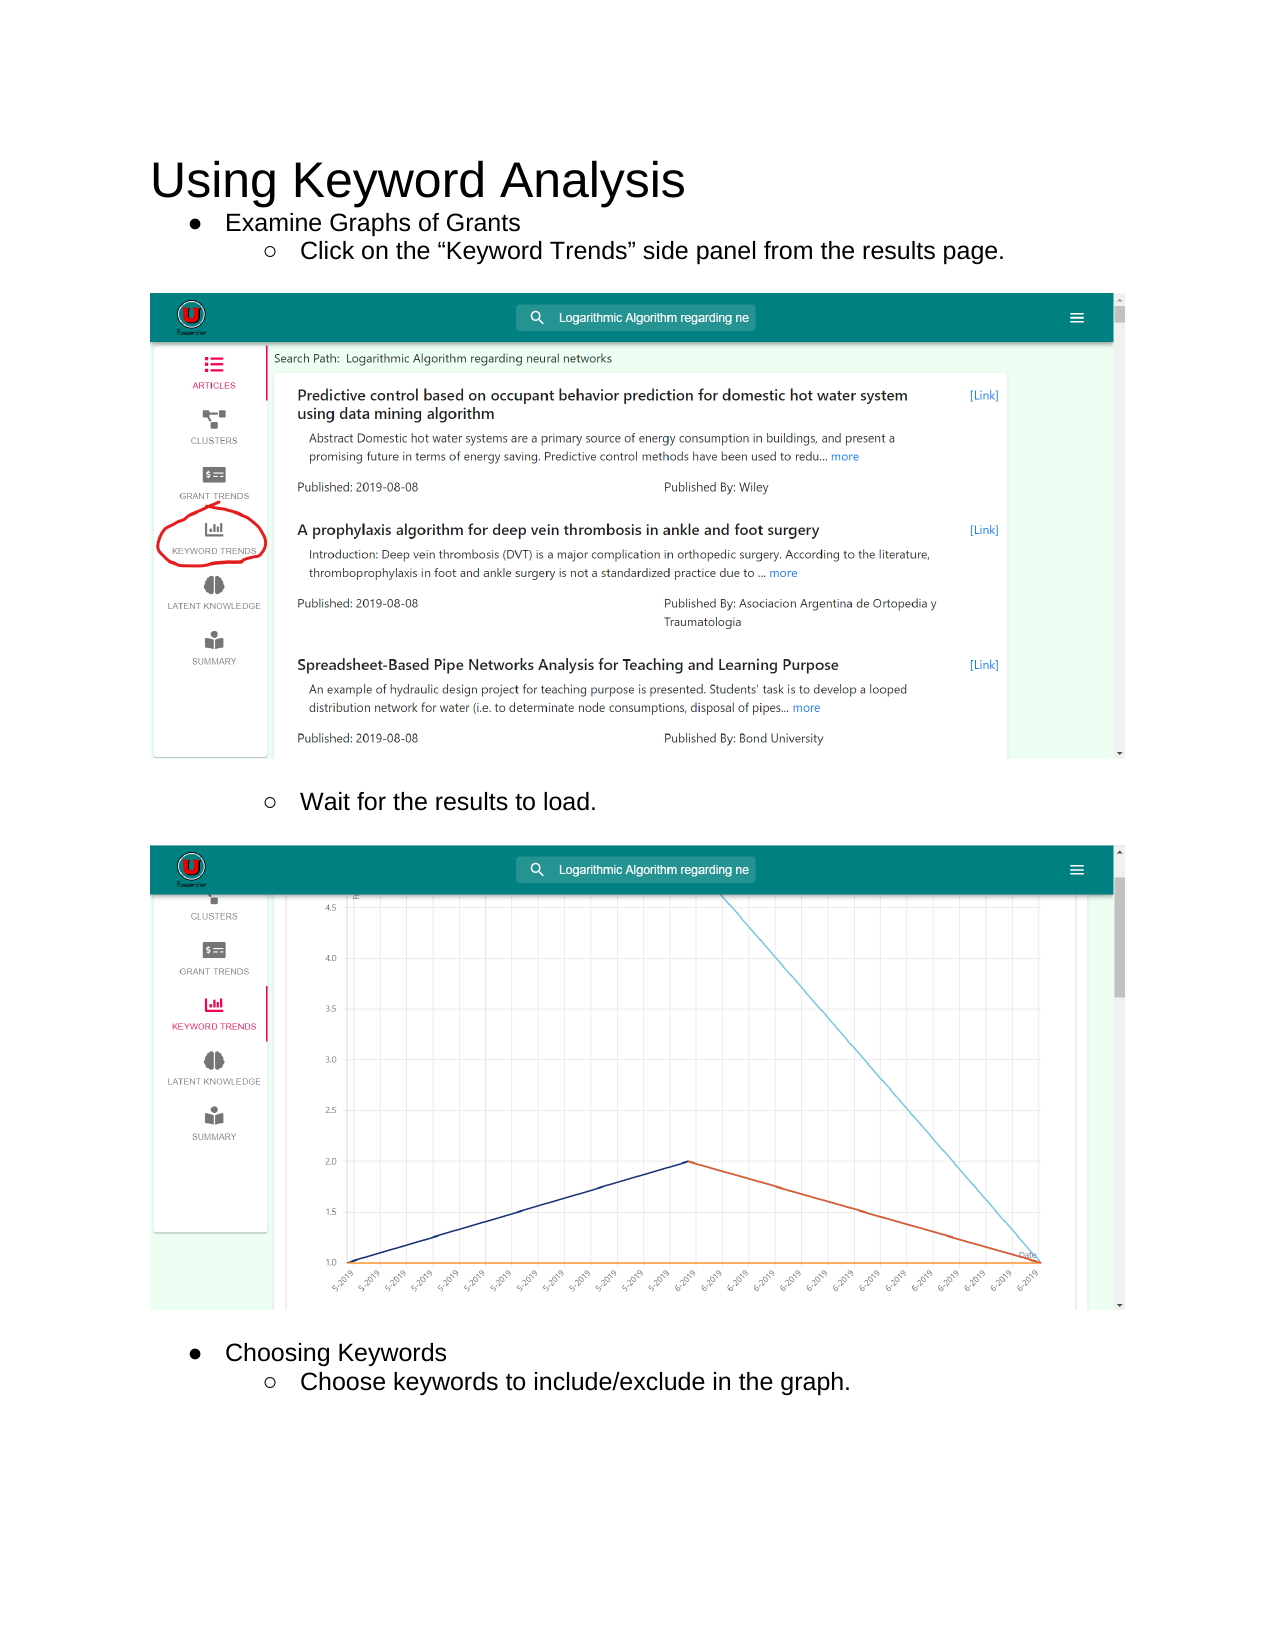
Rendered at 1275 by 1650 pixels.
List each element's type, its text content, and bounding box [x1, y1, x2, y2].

picture [150, 293, 1125, 759]
list Click on the “Keyword Trends” side panel from the results page. [262, 236, 1125, 265]
list Choosing Keywords [187, 1338, 1125, 1367]
list Examine Graphs of Grants [187, 207, 1125, 236]
list Choose keywords to include/exclude in the graph. [262, 1367, 1125, 1395]
list Wait for the results to load. [262, 787, 1125, 816]
picture [150, 844, 1125, 1310]
text Using Keyword Analysis [150, 150, 1125, 207]
